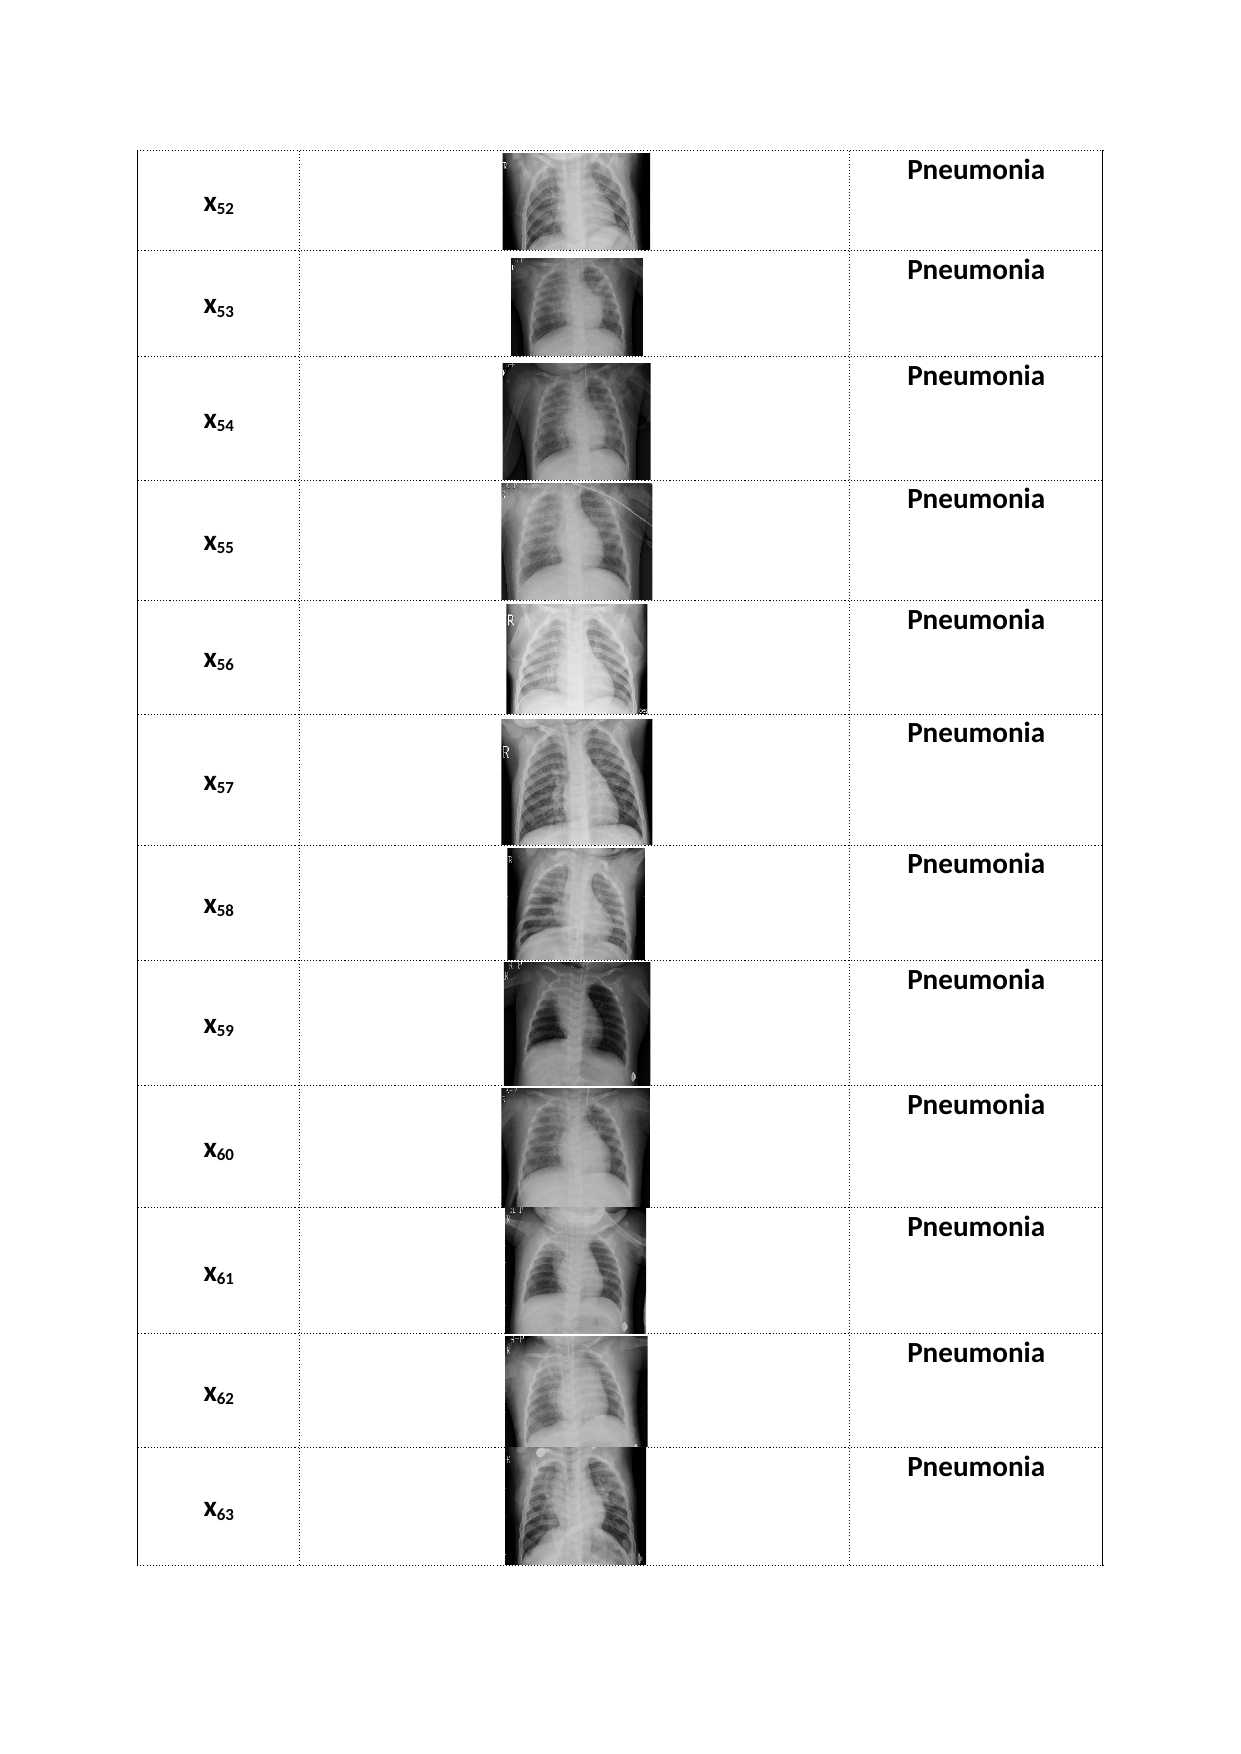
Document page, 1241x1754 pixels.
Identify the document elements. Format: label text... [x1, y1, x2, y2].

picture [511, 258, 643, 356]
table_cell x62 [138, 1333, 299, 1447]
table_cell [299, 960, 849, 1085]
picture [505, 1336, 648, 1565]
table_cell [299, 150, 849, 250]
table_cell x63 [138, 1447, 299, 1564]
picture [503, 962, 651, 1086]
table_cell [299, 480, 849, 600]
table_cell x59 [138, 960, 299, 1085]
table_cell x54 [138, 356, 299, 479]
table_cell x58 [138, 845, 299, 960]
table_cell x52 [138, 150, 299, 250]
picture [502, 363, 651, 480]
table_cell [647, 1447, 849, 1564]
table_cell [299, 1085, 849, 1207]
table_cell x61 [138, 1207, 299, 1333]
picture [501, 1088, 650, 1334]
picture [502, 153, 651, 250]
table_cell Pneumonia [849, 150, 1102, 250]
table_cell Pneumonia [849, 1447, 1102, 1564]
table_cell [299, 1207, 505, 1333]
table_cell Pneumonia [849, 250, 1102, 356]
table_cell [299, 600, 849, 713]
picture [506, 604, 648, 714]
table_cell [299, 714, 849, 844]
table_cell x53 [138, 250, 299, 356]
table_cell [647, 1207, 849, 1333]
table_cell Pneumonia [849, 845, 1102, 960]
table_cell Pneumonia [849, 356, 1102, 479]
table_cell Pneumonia [849, 960, 1102, 1085]
table_cell [299, 845, 849, 960]
table_cell Pneumonia [849, 480, 1102, 600]
table_cell x55 [138, 480, 299, 600]
table_cell Pneumonia [849, 600, 1102, 713]
table_cell Pneumonia [849, 1333, 1102, 1447]
table_cell Pneumonia [849, 714, 1102, 844]
table_cell Pneumonia [849, 1207, 1102, 1333]
table_cell x56 [138, 600, 299, 713]
table_cell x60 [138, 1085, 299, 1207]
picture [501, 719, 653, 845]
table_cell Pneumonia [849, 1085, 1102, 1207]
picture [507, 848, 645, 960]
table_cell x57 [138, 714, 299, 844]
picture [501, 483, 653, 600]
table_cell [299, 1333, 849, 1447]
table_cell [299, 1447, 505, 1564]
table_cell [299, 250, 849, 356]
table_cell [299, 356, 849, 479]
